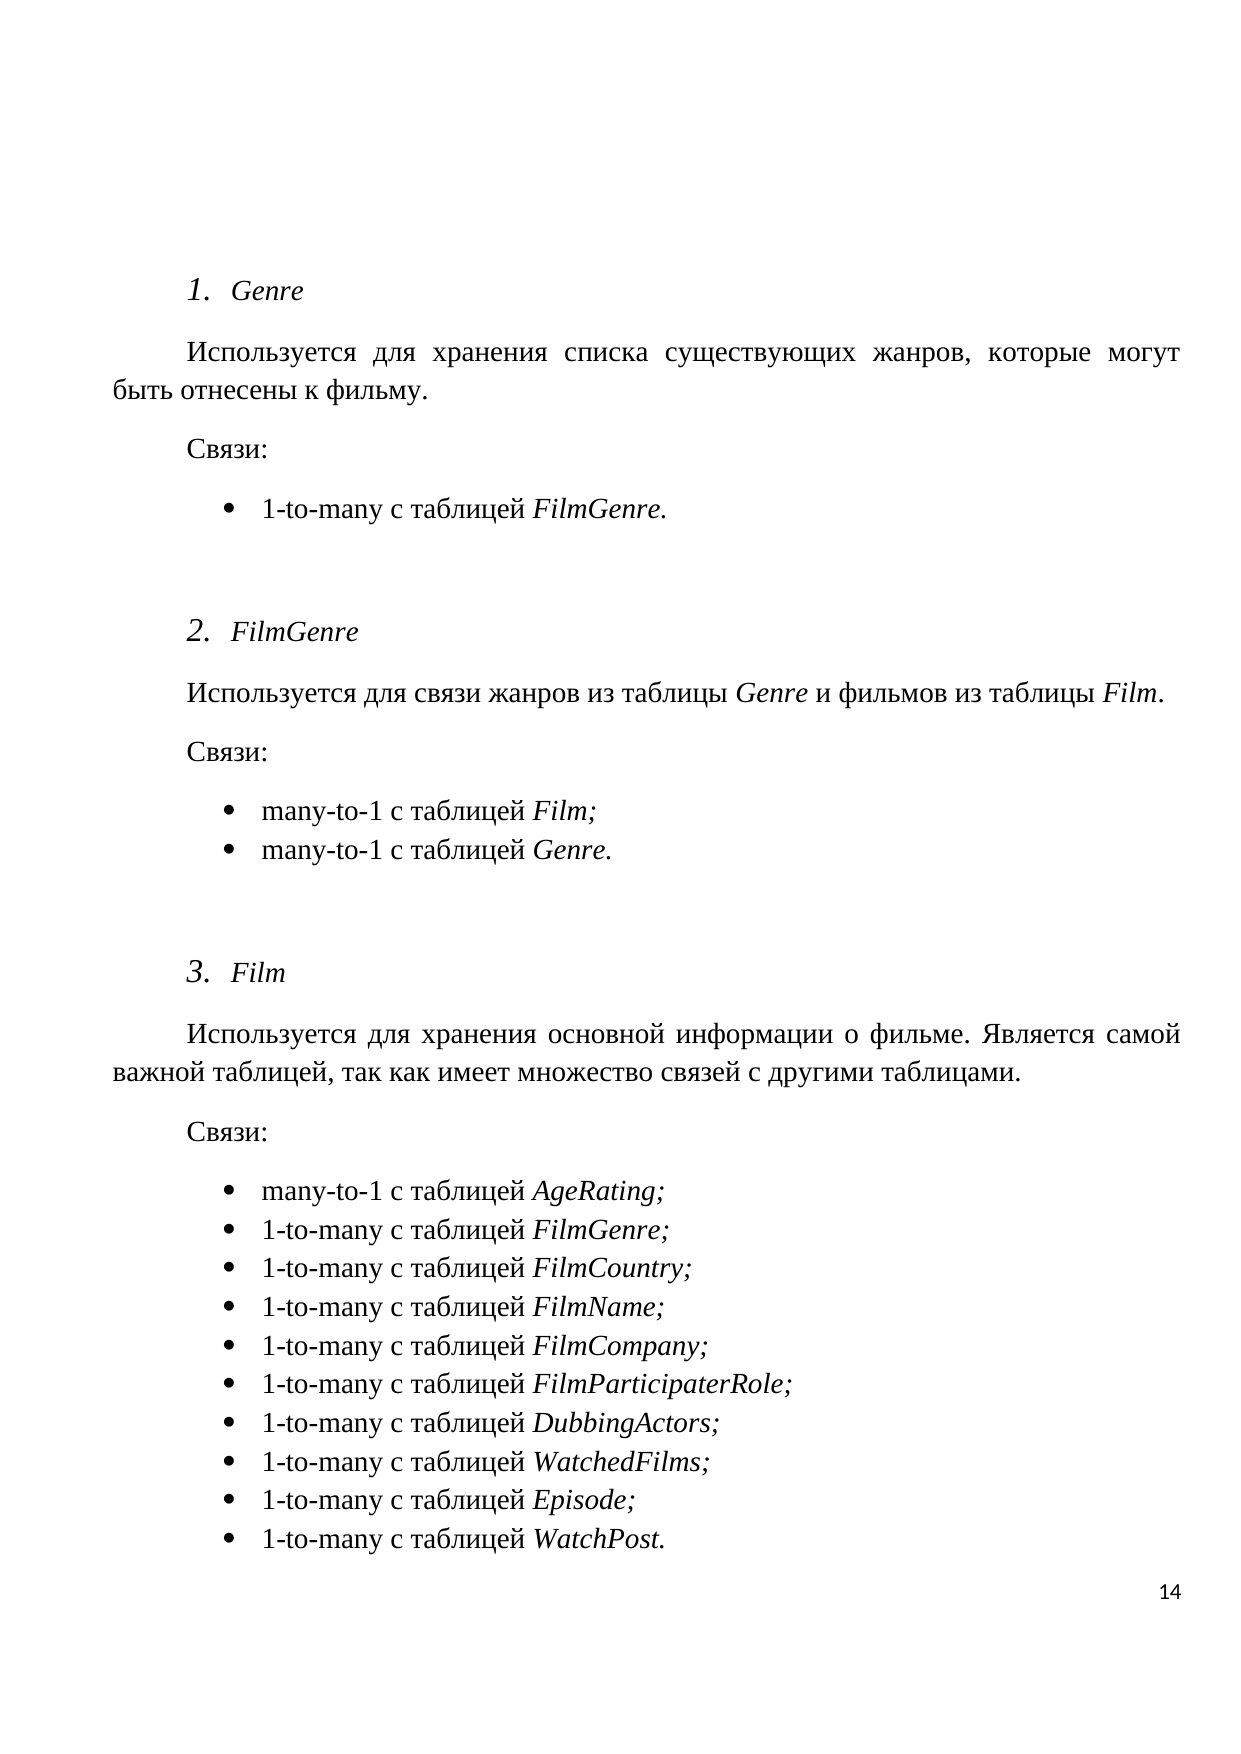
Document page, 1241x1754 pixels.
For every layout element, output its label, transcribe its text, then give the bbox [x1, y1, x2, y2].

list Genre [186, 269, 1181, 307]
list 1-to-many с таблицей FilmCompany; [224, 1328, 1181, 1361]
text Используется для хранения основной информации о фильме. Является самой важной таблицей, так как имеет множество связей с другими таблицами. [112, 1016, 1181, 1088]
list 1-to-many с таблицей WatchPost. [224, 1521, 1181, 1554]
text Связи: [112, 734, 1181, 768]
list many-to-1 с таблицей Genre. [224, 832, 1181, 866]
list 1-to-many с таблицей FilmGenre; [224, 1212, 1181, 1245]
list many-to-1 с таблицей Film; [224, 793, 1181, 827]
text Используется для связи жанров из таблицы Genre и фильмов из таблицы Film. [112, 675, 1181, 708]
list 1-to-many с таблицей FilmGenre. [224, 491, 1181, 524]
text Связи: [112, 1114, 1181, 1147]
text Связи: [112, 432, 1181, 465]
list 1-to-many с таблицей Episode; [224, 1482, 1181, 1516]
list 1-to-many с таблицей DubbingActors; [224, 1405, 1181, 1439]
text Используется для хранения списка существующих жанров, которые могут быть отнесены к фильму. [112, 334, 1181, 406]
list 1-to-many с таблицей FilmCountry; [224, 1250, 1181, 1284]
list 1-to-many с таблицей FilmParticipaterRole; [224, 1366, 1181, 1400]
list FilmGenre [186, 610, 1181, 648]
list Film [186, 951, 1181, 989]
list many-to-1 с таблицей AgeRating; [224, 1173, 1181, 1207]
list 1-to-many с таблицей WatchedFilms; [224, 1444, 1181, 1477]
list 1-to-many с таблицей FilmName; [224, 1289, 1181, 1323]
